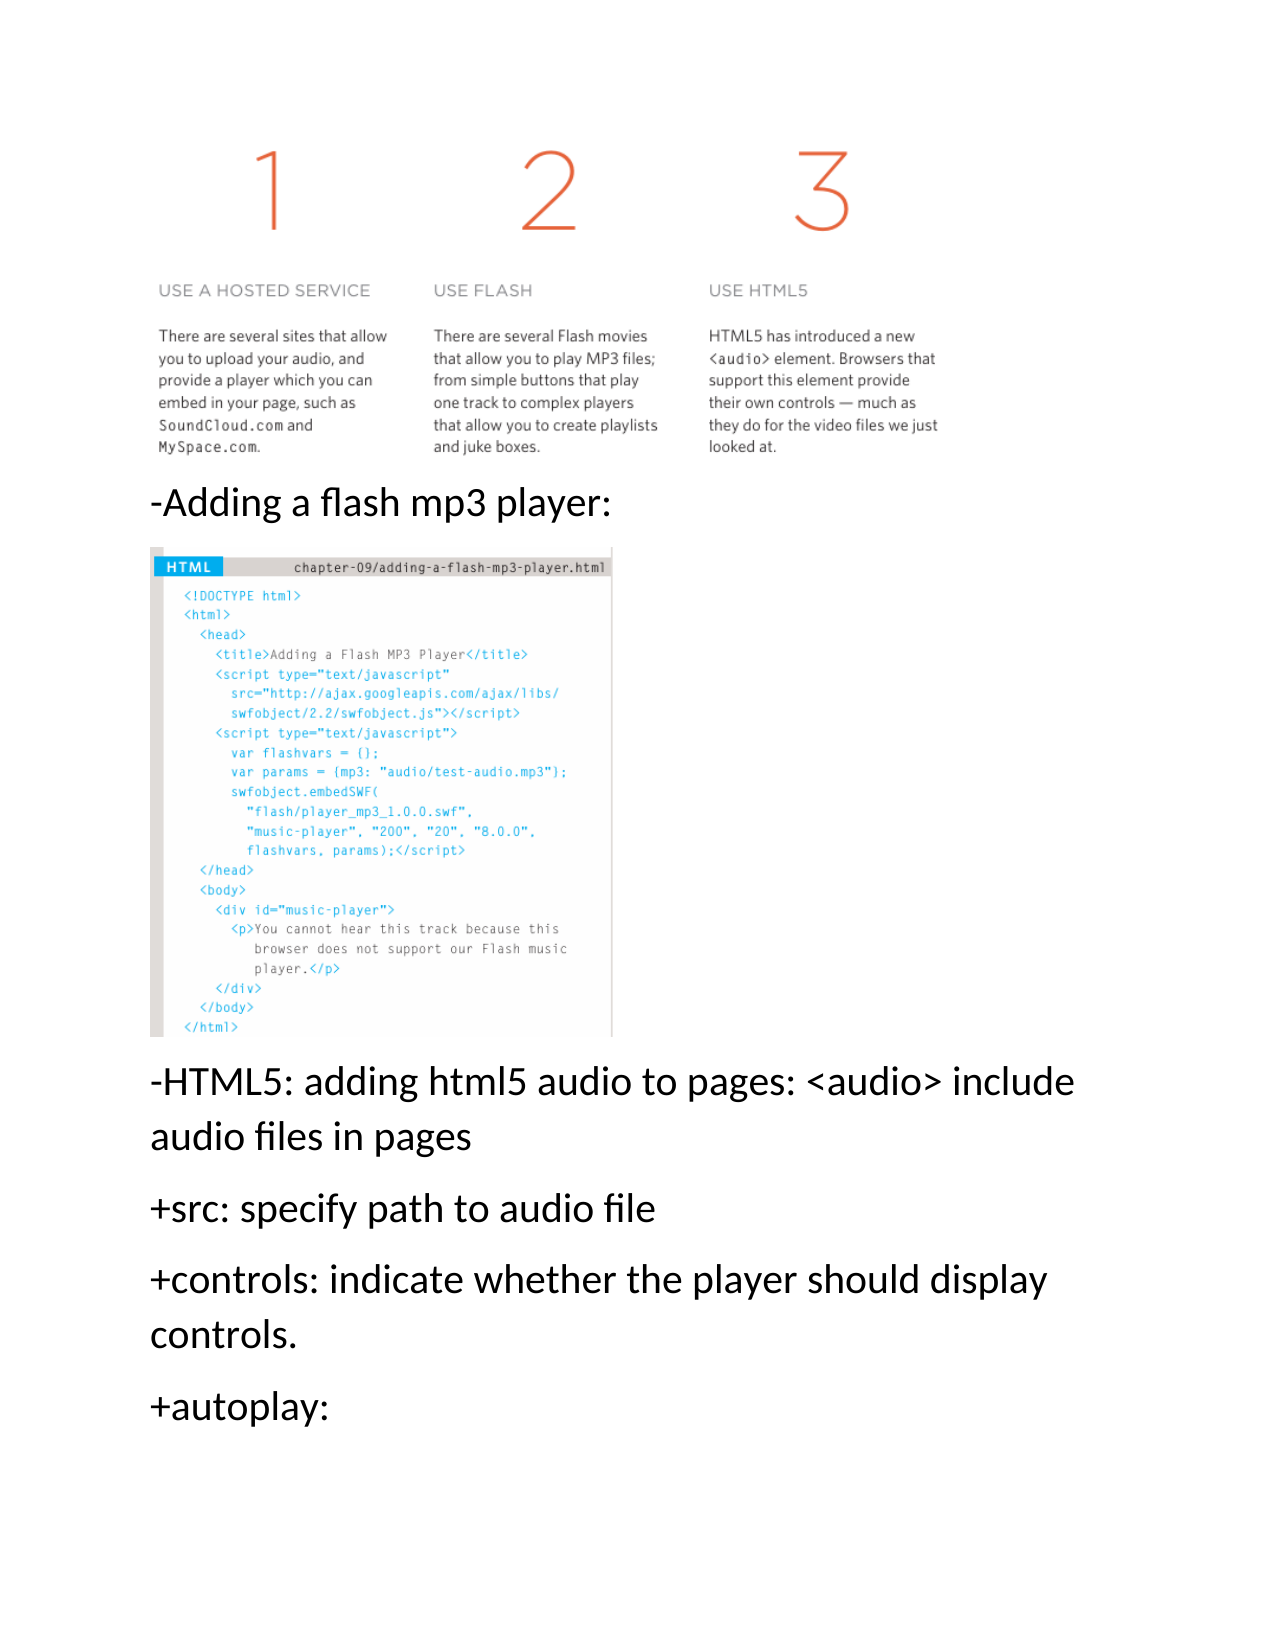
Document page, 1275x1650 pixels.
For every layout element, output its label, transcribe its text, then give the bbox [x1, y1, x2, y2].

text -Adding a flash mp3 player: [150, 476, 1125, 527]
text +autoplay: [150, 1379, 1125, 1430]
picture [150, 150, 948, 458]
text +controls: indicate whether the player should display controls. [150, 1253, 1125, 1359]
picture [150, 547, 613, 1037]
text -HTML5: adding html5 audio to pages: <audio> include audio files in pages [150, 1055, 1125, 1161]
text +src: specify path to audio file [150, 1182, 1125, 1232]
